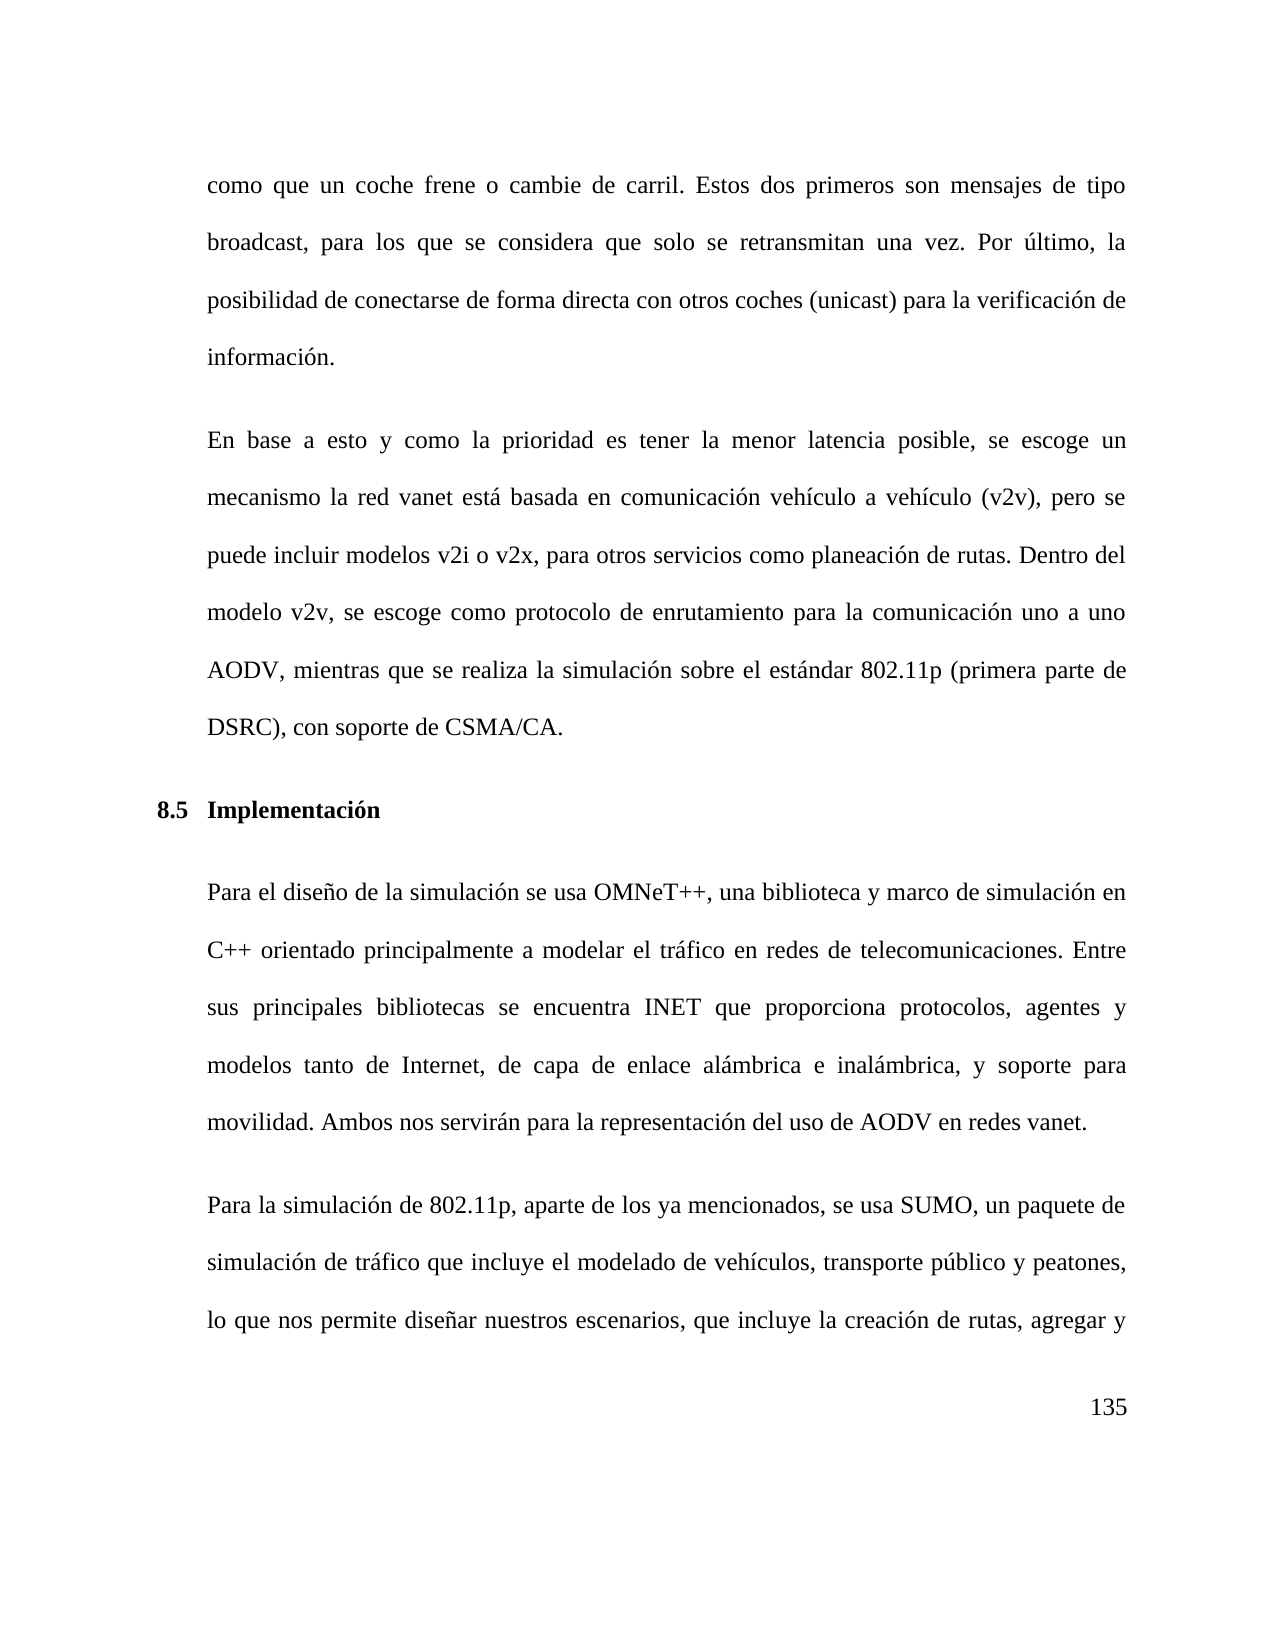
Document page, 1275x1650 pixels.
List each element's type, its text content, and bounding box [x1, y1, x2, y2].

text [207, 1190, 1127, 1334]
text En base a esto y como la prioridad es tener la menor latencia posible, se escoge un mecanismo la red vanet está basada en comunicación vehículo a vehículo (v2v), pero se puede incluir modelos v2i o v2x, para otros servicios como planeación de rutas. Dentro del modelo v2v, se escoge como protocolo de enrutamiento para la comunicación uno a uno AODV, mientras que se realiza la simulación sobre el estándar 802.11p (primera parte de DSRC), con soporte de CSMA/CA. [207, 425, 1127, 741]
text Para el diseño de la simulación se usa OMNeT++, una biblioteca y marco de simulación en C++ orientado principalmente a modelar el tráfico en redes de telecomunicaciones. Entre sus principales bibliotecas se encuentra INET que proporciona protocolos, agentes y modelos tanto de Internet, de capa de enlace alámbrica e inalámbrica, y soporte para movilidad. Ambos nos servirán para la representación del uso de AODV en redes vanet. [207, 877, 1127, 1136]
subtitle Implementación [157, 795, 1127, 824]
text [207, 170, 1127, 371]
